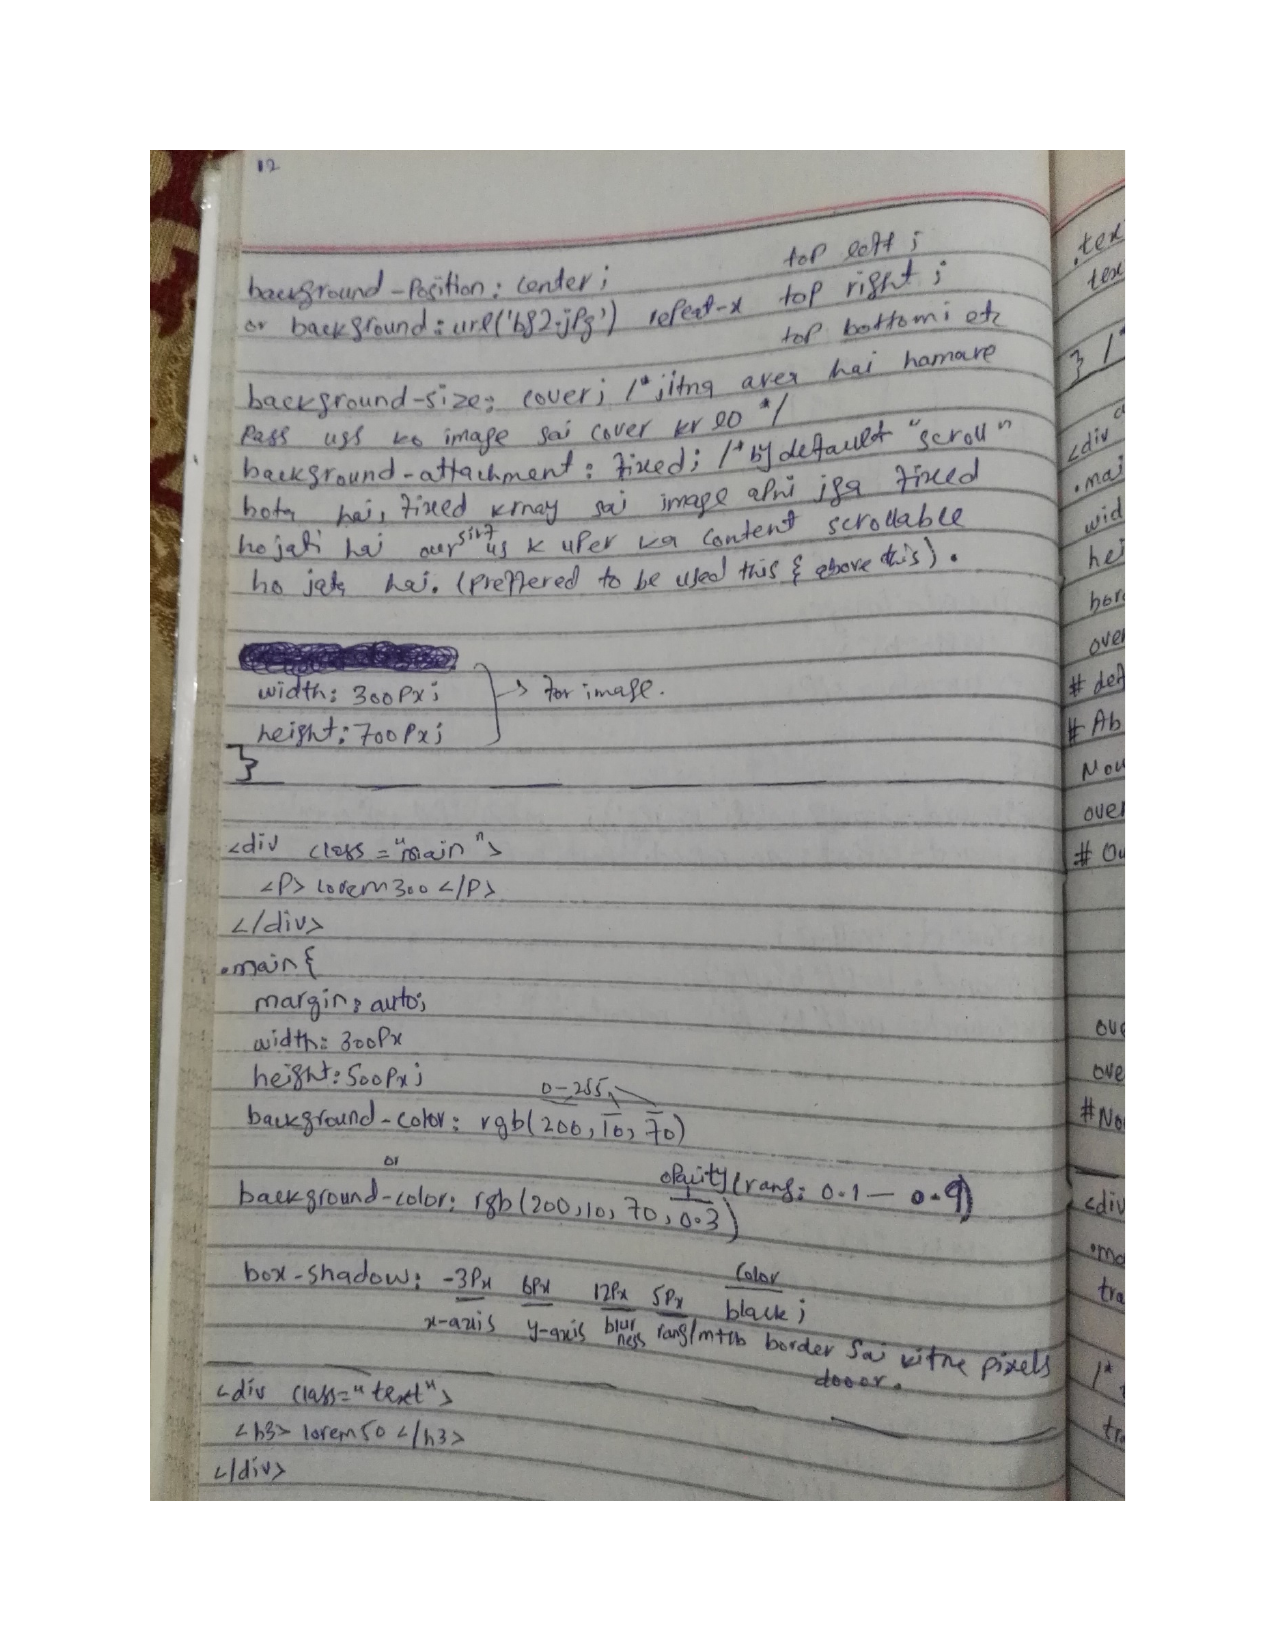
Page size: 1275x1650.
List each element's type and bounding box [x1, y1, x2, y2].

picture [150, 150, 1125, 1501]
